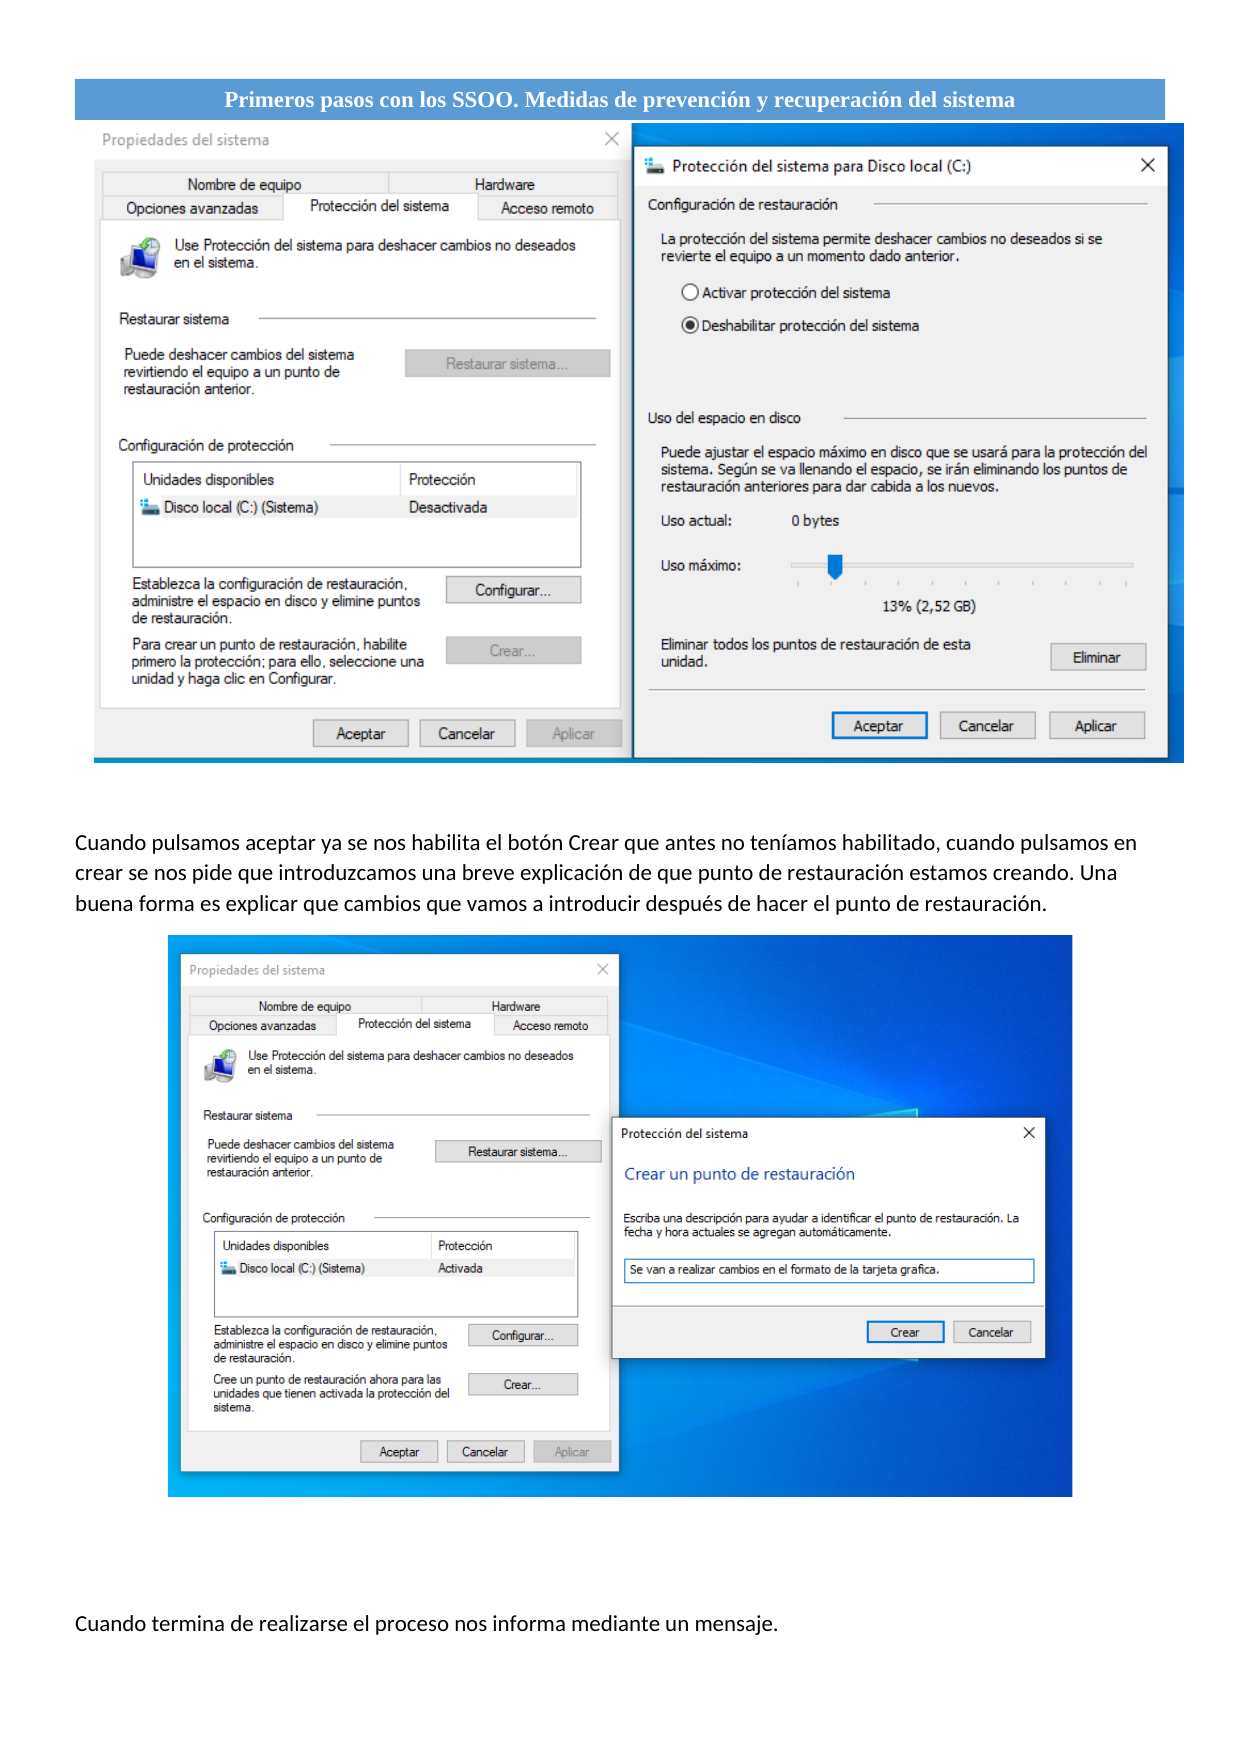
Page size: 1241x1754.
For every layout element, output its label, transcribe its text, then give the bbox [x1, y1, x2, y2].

text Cuando termina de realizarse el proceso nos informa mediante un mensaje. [75, 1609, 1165, 1637]
text Cuando pulsamos aceptar ya se nos habilita el botón Crear que antes no teníamos habilitado, cuando pulsamos en crear se nos pide que introduzcamos una breve explicación de que punto de restauración estamos creando. Una buena forma es explicar que cambios que vamos a introducir después de hacer el punto de restauración. [75, 828, 1165, 917]
